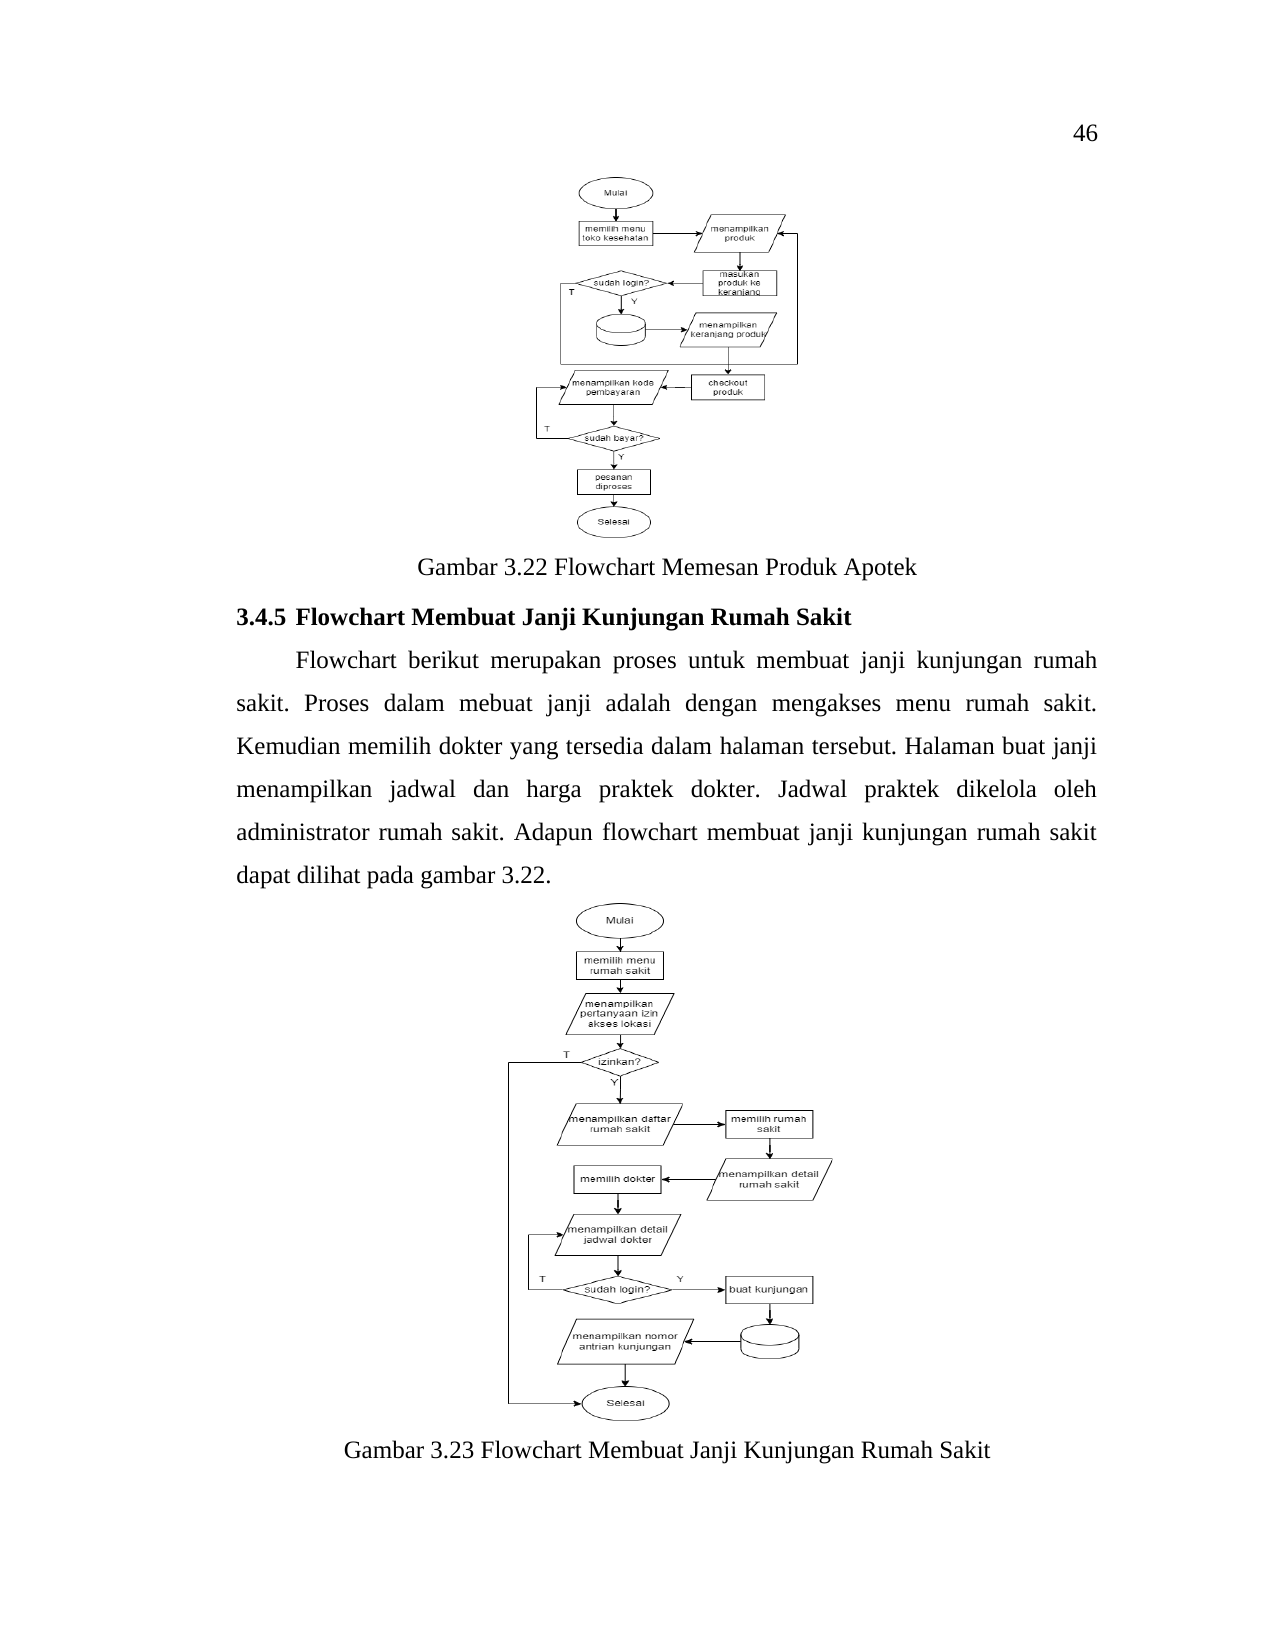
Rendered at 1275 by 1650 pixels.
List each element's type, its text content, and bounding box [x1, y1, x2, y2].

picture [530, 177, 804, 538]
text Gambar 3.22 Flowchart Memesan Produk Apotek [236, 552, 1098, 581]
text Flowchart berikut merupakan proses untuk membuat janji kunjungan rumah sakit. Proses dalam mebuat janji adalah dengan mengakses menu rumah sakit. Kemudian memilih dokter yang tersedia dalam halaman tersebut. Halaman buat janji menampilkan jadwal dan harga praktek dokter. Jadwal praktek dikelola oleh administrator rumah sakit. Adapun flowchart membuat janji kunjungan rumah sakit dapat dilihat pada gambar 3.22. [236, 645, 1098, 889]
subtitle Flowchart Membuat Janji Kunjungan Rumah Sakit [236, 602, 1098, 630]
picture [501, 903, 833, 1421]
text Gambar 3.23 Flowchart Membuat Janji Kunjungan Rumah Sakit [236, 1435, 1098, 1464]
